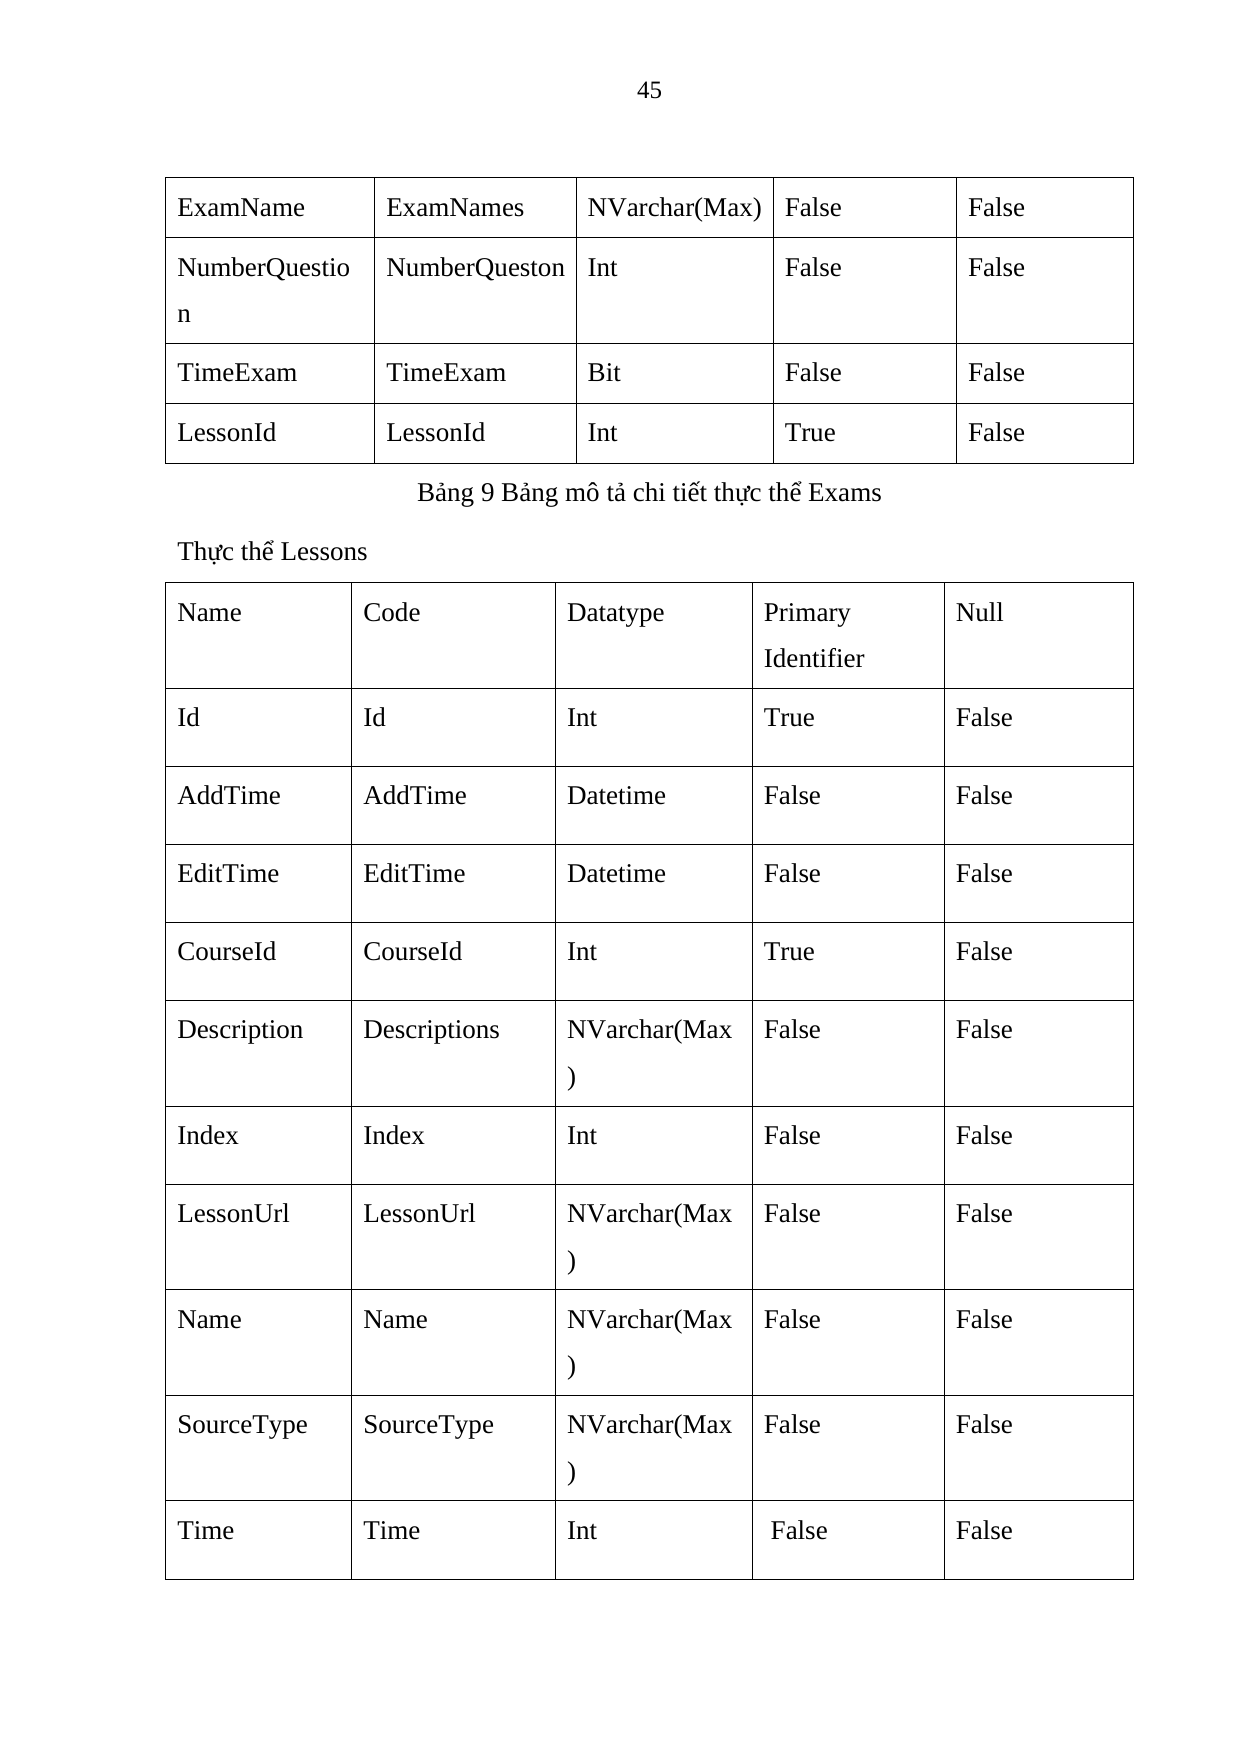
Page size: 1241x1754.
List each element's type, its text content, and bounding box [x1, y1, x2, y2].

table_cell Id [166, 689, 351, 766]
table_cell False [945, 1107, 1133, 1183]
table_header Datatype [556, 583, 752, 688]
table_cell False [945, 845, 1133, 922]
table_cell False [774, 344, 956, 403]
table_cell Int [556, 1501, 752, 1578]
table_cell True [753, 689, 944, 766]
table_cell True [753, 923, 944, 1000]
table_cell EditTime [352, 845, 555, 922]
table_cell False [753, 1185, 944, 1289]
table_cell False [753, 1290, 944, 1395]
table_cell Name [352, 1290, 555, 1395]
table_cell Time [352, 1501, 555, 1578]
table_cell AddTime [352, 767, 555, 844]
table_cell Datetime [556, 767, 752, 844]
table_cell False [753, 845, 944, 922]
table_cell Int [556, 689, 752, 766]
table_cell Index [352, 1107, 555, 1183]
table_cell False [753, 1001, 944, 1106]
table_cell NVarchar(Max) [577, 178, 773, 237]
table_cell LessonId [166, 404, 374, 463]
table_cell Int [556, 1107, 752, 1183]
table_cell TimeExam [166, 344, 374, 403]
table_cell NVarchar(Max) [556, 1001, 752, 1106]
table_cell Datetime [556, 845, 752, 922]
table_cell LessonUrl [352, 1185, 555, 1289]
table_cell Bit [577, 344, 773, 403]
table_header Code [352, 583, 555, 688]
table_header Name [166, 583, 351, 688]
table_cell True [774, 404, 956, 463]
table_cell Int [577, 238, 773, 343]
table_cell False [957, 404, 1133, 463]
table_cell TimeExam [375, 344, 576, 403]
table_cell Int [577, 404, 773, 463]
table_cell ExamNames [375, 178, 576, 237]
table_cell CourseId [166, 923, 351, 1000]
table_cell Descriptions [352, 1001, 555, 1106]
table_cell SourceType [352, 1396, 555, 1500]
table_cell LessonUrl [166, 1185, 351, 1289]
table_cell Id [352, 689, 555, 766]
table_cell SourceType [166, 1396, 351, 1500]
table_cell False [945, 767, 1133, 844]
table_cell ExamName [166, 178, 374, 237]
table_cell NVarchar(Max) [556, 1396, 752, 1500]
table_cell Int [556, 923, 752, 1000]
table_cell Description [166, 1001, 351, 1106]
table_cell False [774, 238, 956, 343]
table_cell Time [166, 1501, 351, 1578]
table_cell AddTime [166, 767, 351, 844]
table_cell False [774, 178, 956, 237]
table_cell False [945, 1396, 1133, 1500]
table_header Primary Identifier [753, 583, 944, 688]
table_cell False [945, 689, 1133, 766]
table_cell False [753, 767, 944, 844]
table_cell False [945, 923, 1133, 1000]
table_cell NumberQuestion [166, 238, 374, 343]
table_cell Name [166, 1290, 351, 1395]
table_cell NVarchar(Max) [556, 1185, 752, 1289]
table_cell CourseId [352, 923, 555, 1000]
table_cell False [945, 1185, 1133, 1289]
table_cell False [753, 1107, 944, 1183]
table_cell False [957, 238, 1133, 343]
table_cell False [753, 1396, 944, 1500]
table_cell LessonId [375, 404, 576, 463]
table_cell NVarchar(Max) [556, 1290, 752, 1395]
table_cell Index [166, 1107, 351, 1183]
table_cell NumberQueston [375, 238, 576, 343]
table_cell False [945, 1501, 1133, 1578]
table_cell False [957, 178, 1133, 237]
table_cell False [945, 1001, 1133, 1106]
table_cell False [945, 1290, 1133, 1395]
text Thực thể Lessons [177, 536, 1122, 567]
table_cell EditTime [166, 845, 351, 922]
table_header Null [945, 583, 1133, 688]
table_cell False [957, 344, 1133, 403]
table_cell False [753, 1501, 944, 1578]
